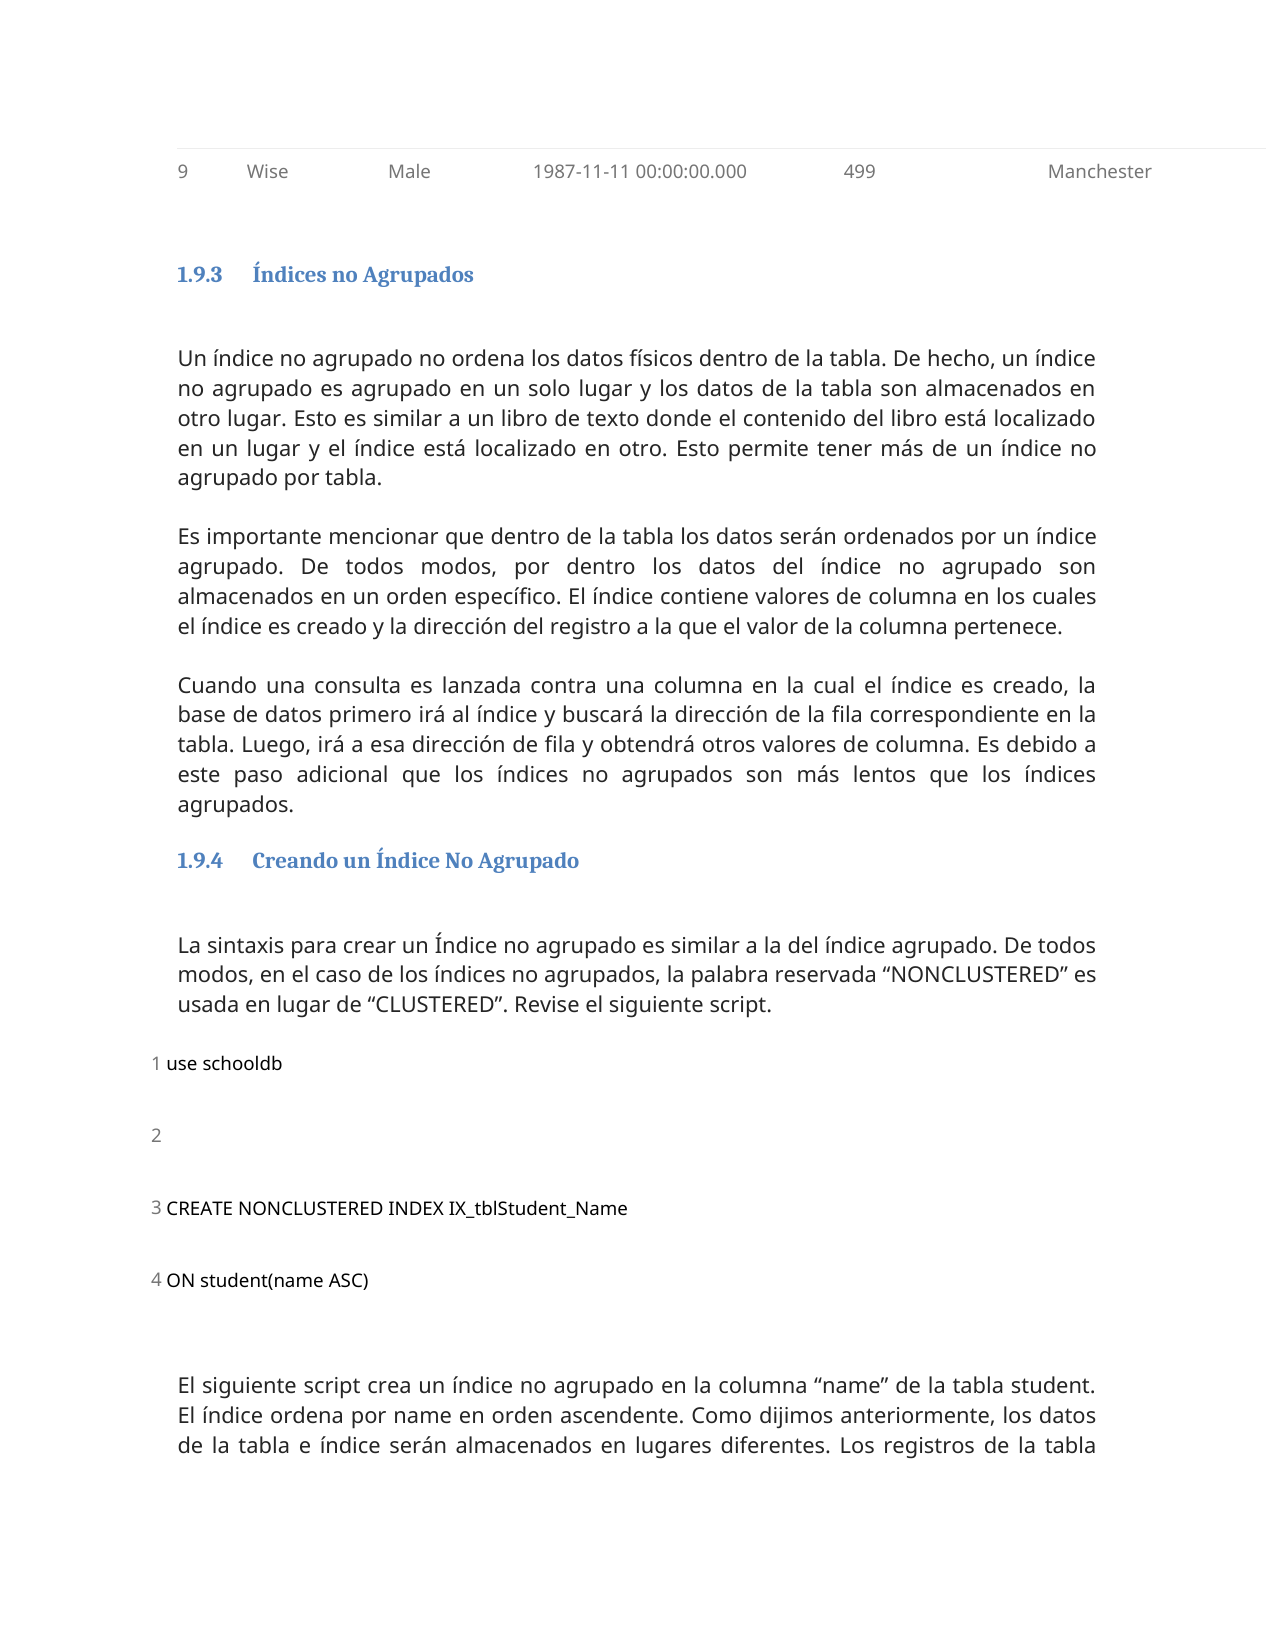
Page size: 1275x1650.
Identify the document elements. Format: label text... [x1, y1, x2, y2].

subtitle Creando un Índice No Agrupado [177, 848, 1098, 874]
table_header use schooldb CREATE NONCLUSTERED INDEX IX_tblStudent_Name ON student(name ASC) [165, 1048, 1106, 1341]
table_cell 1987-11-11 00:00:00.000 [533, 149, 843, 241]
text La sintaxis para crear un Índice no agrupado es similar a la del índice agrupado. De todos modos, en el caso de los índices no agrupados, la palabra reservada “NONCLUSTERED” es usada en lugar de “CLUSTERED”. Revise el siguiente script. [177, 930, 1098, 1019]
table_cell 9 [177, 149, 247, 241]
table_cell 499 [844, 149, 1048, 241]
table_cell Manchester [1048, 149, 1266, 241]
table_header 1 2 3 4 [148, 1048, 164, 1341]
table_cell Male [388, 149, 533, 241]
text Cuando una consulta es lanzada contra una columna en la cual el índice es creado, la base de datos primero irá al índice y buscará la dirección de la fila correspondiente en la tabla. Luego, irá a esa dirección de fila y obtendrá otros valores de columna. Es debido a este paso adicional que los índices no agrupados son más lentos que los índices agrupados. [177, 670, 1098, 819]
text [177, 1370, 1098, 1460]
subtitle Índices no Agrupados [177, 261, 1098, 288]
text Un índice no agrupado no ordena los datos físicos dentro de la tabla. De hecho, un índice no agrupado es agrupado en un solo lugar y los datos de la tabla son almacenados en otro lugar. Esto es similar a un libro de texto donde el contenido del libro está localizado en un lugar y el índice está localizado en otro. Esto permite tener más de un índice no agrupado por tabla. [177, 343, 1098, 492]
table_cell Wise [247, 149, 388, 241]
text Es importante mencionar que dentro de la tabla los datos serán ordenados por un índice agrupado. De todos modos, por dentro los datos del índice no agrupado son almacenados en un orden específico. El índice contiene valores de columna en los cuales el índice es creado y la dirección del registro a la que el valor de la columna pertenece. [177, 521, 1098, 641]
